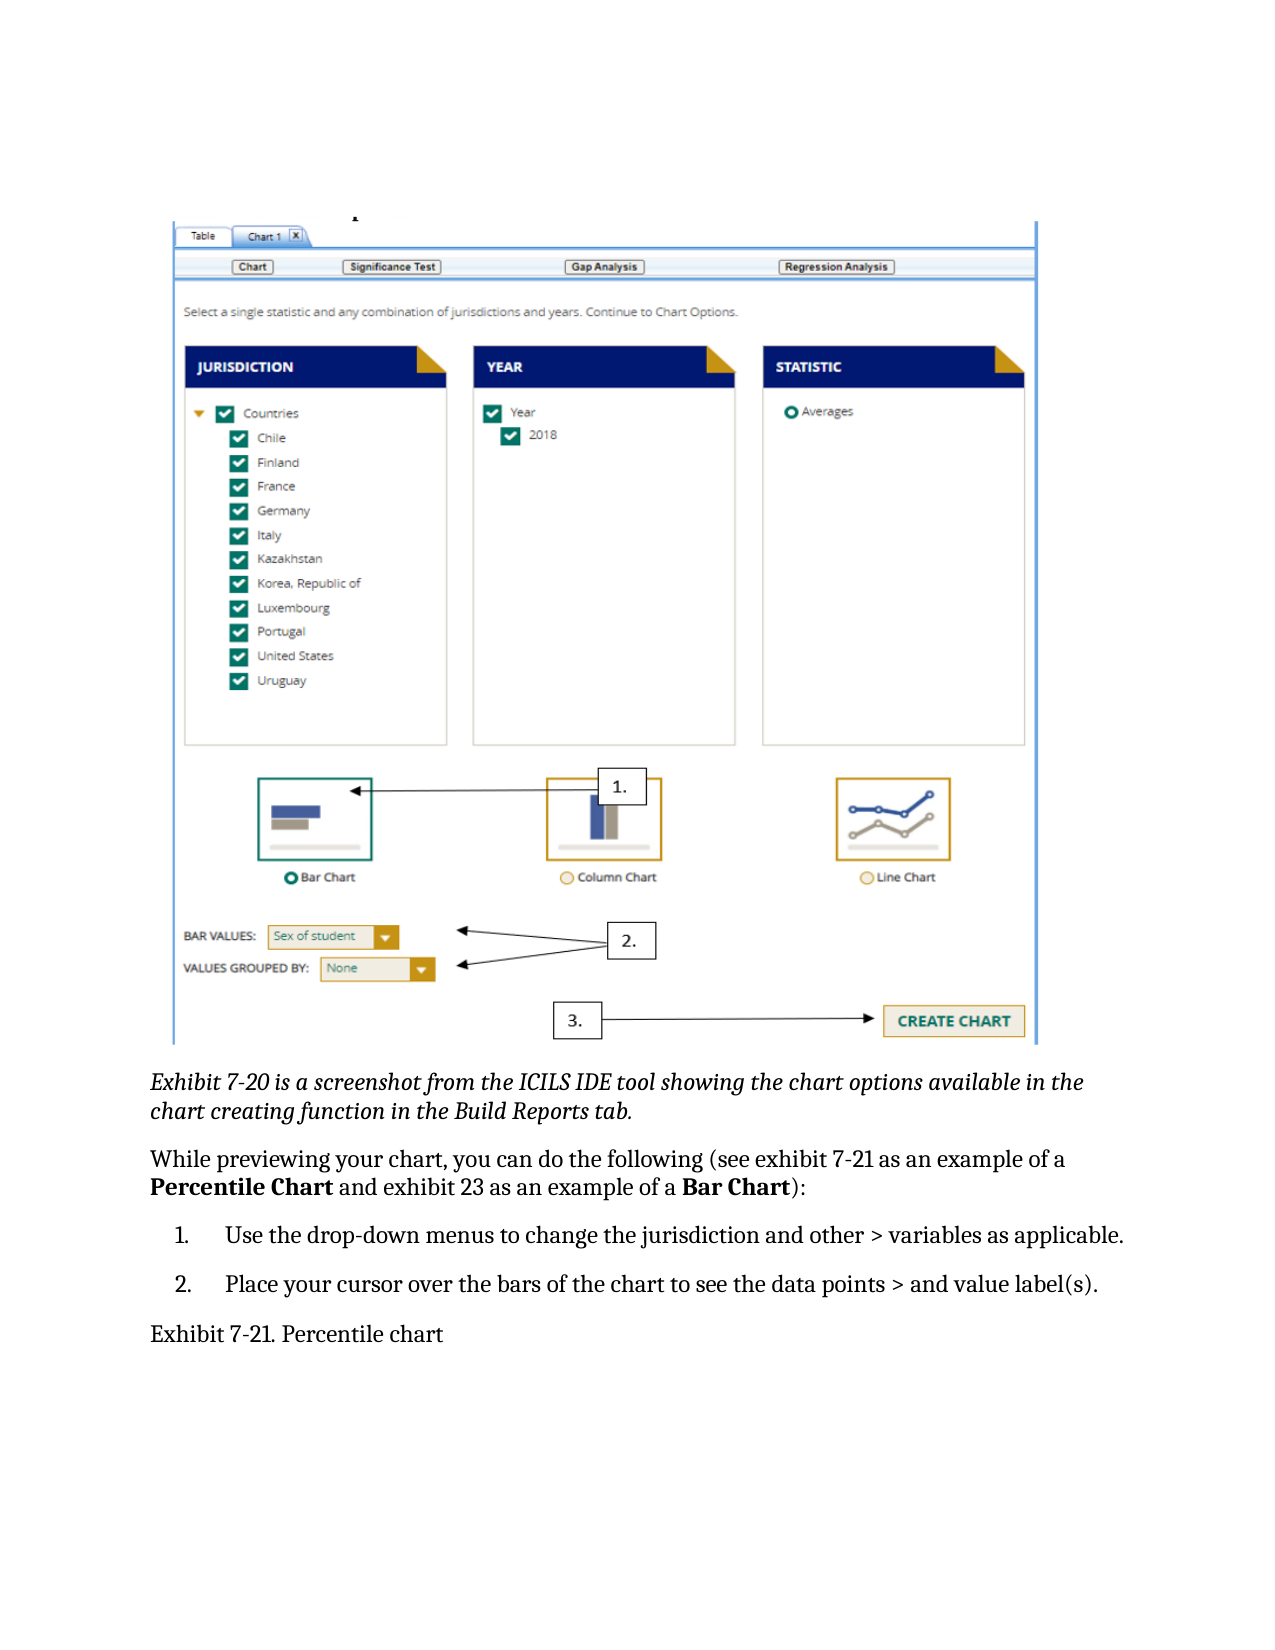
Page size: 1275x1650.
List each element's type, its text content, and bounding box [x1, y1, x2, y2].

text While previewing your chart, you can do the following (see exhibit 7-21 as an example of a Percentile Chart and exhibit 23 as an example of a Bar Chart): [150, 1144, 1125, 1202]
text Exhibit 7-20 is a screenshot from the ICILS IDE tool showing the chart options available in the chart creating function in the Build Reports tab. [150, 1068, 1125, 1126]
list Place your cursor over the bars of the chart to see the data points > and value label(s). [175, 1270, 1125, 1299]
picture [168, 150, 1044, 1048]
text Exhibit 7-21. Percentile chart [150, 1320, 1125, 1349]
list Use the drop-down menus to change the jurisdiction and other > variables as applicable. [175, 1221, 1125, 1249]
